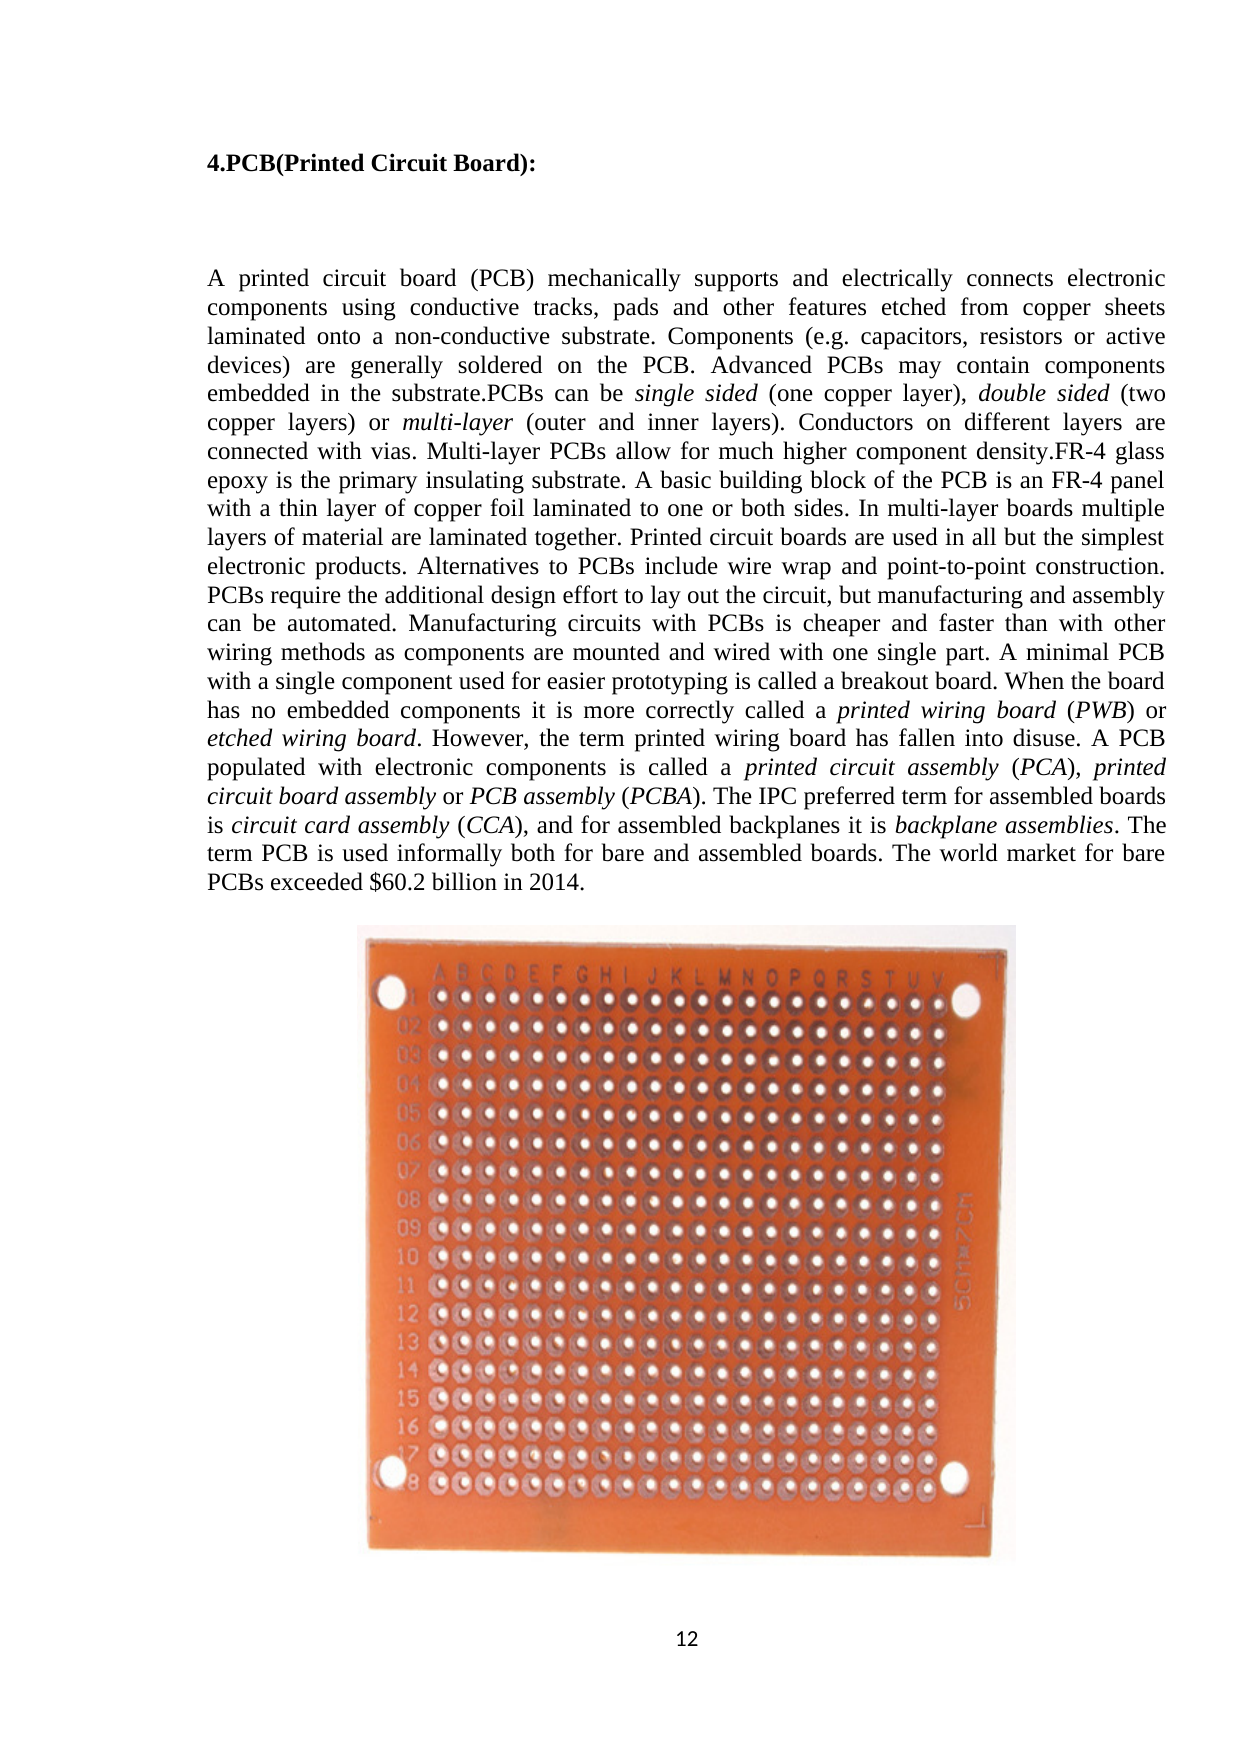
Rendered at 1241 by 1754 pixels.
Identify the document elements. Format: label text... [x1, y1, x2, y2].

text A printed circuit board (PCB) mechanically supports and electrically connects electronic components using conductive tracks, pads and other features etched from copper sheets laminated onto a non-conductive substrate. Components (e.g. capacitors, resistors or active devices) are generally soldered on the PCB. Advanced PCBs may contain components embedded in the substrate.PCBs can be single sided (one copper layer), double sided (two copper layers) or multi-layer (outer and inner layers). Conductors on different layers are connected with vias. Multi-layer PCBs allow for much higher component density.FR-4 glass epoxy is the primary insulating substrate. A basic building block of the PCB is an FR-4 panel with a thin layer of copper foil laminated to one or both sides. In multi-layer boards multiple layers of material are laminated together. Printed circuit boards are used in all but the simplest electronic products. Alternatives to PCBs include wire wrap and point-to-point construction. PCBs require the additional design effort to lay out the circuit, but manufacturing and assembly can be automated. Manufacturing circuits with PCBs is cheaper and faster than with other wiring methods as components are mounted and wired with one single part. A minimal PCB with a single component used for easier prototyping is called a breakout board. When the board has no embedded components it is more correctly called a printed wiring board (PWB) or etched wiring board. However, the term printed wiring board has fallen into disuse. A PCB populated with electronic components is called a printed circuit assembly (PCA), printed circuit board assembly or PCB assembly (PCBA). The IPC preferred term for assembled boards is circuit card assembly (CCA), and for assembled backplanes it is backplane assemblies. The term PCB is used informally both for bare and assembled boards. The world market for bare PCBs exceeded $60.2 billion in 2014. [207, 263, 1166, 896]
picture [357, 925, 1016, 1567]
text 4.PCB(Printed Circuit Board): [207, 148, 1166, 176]
